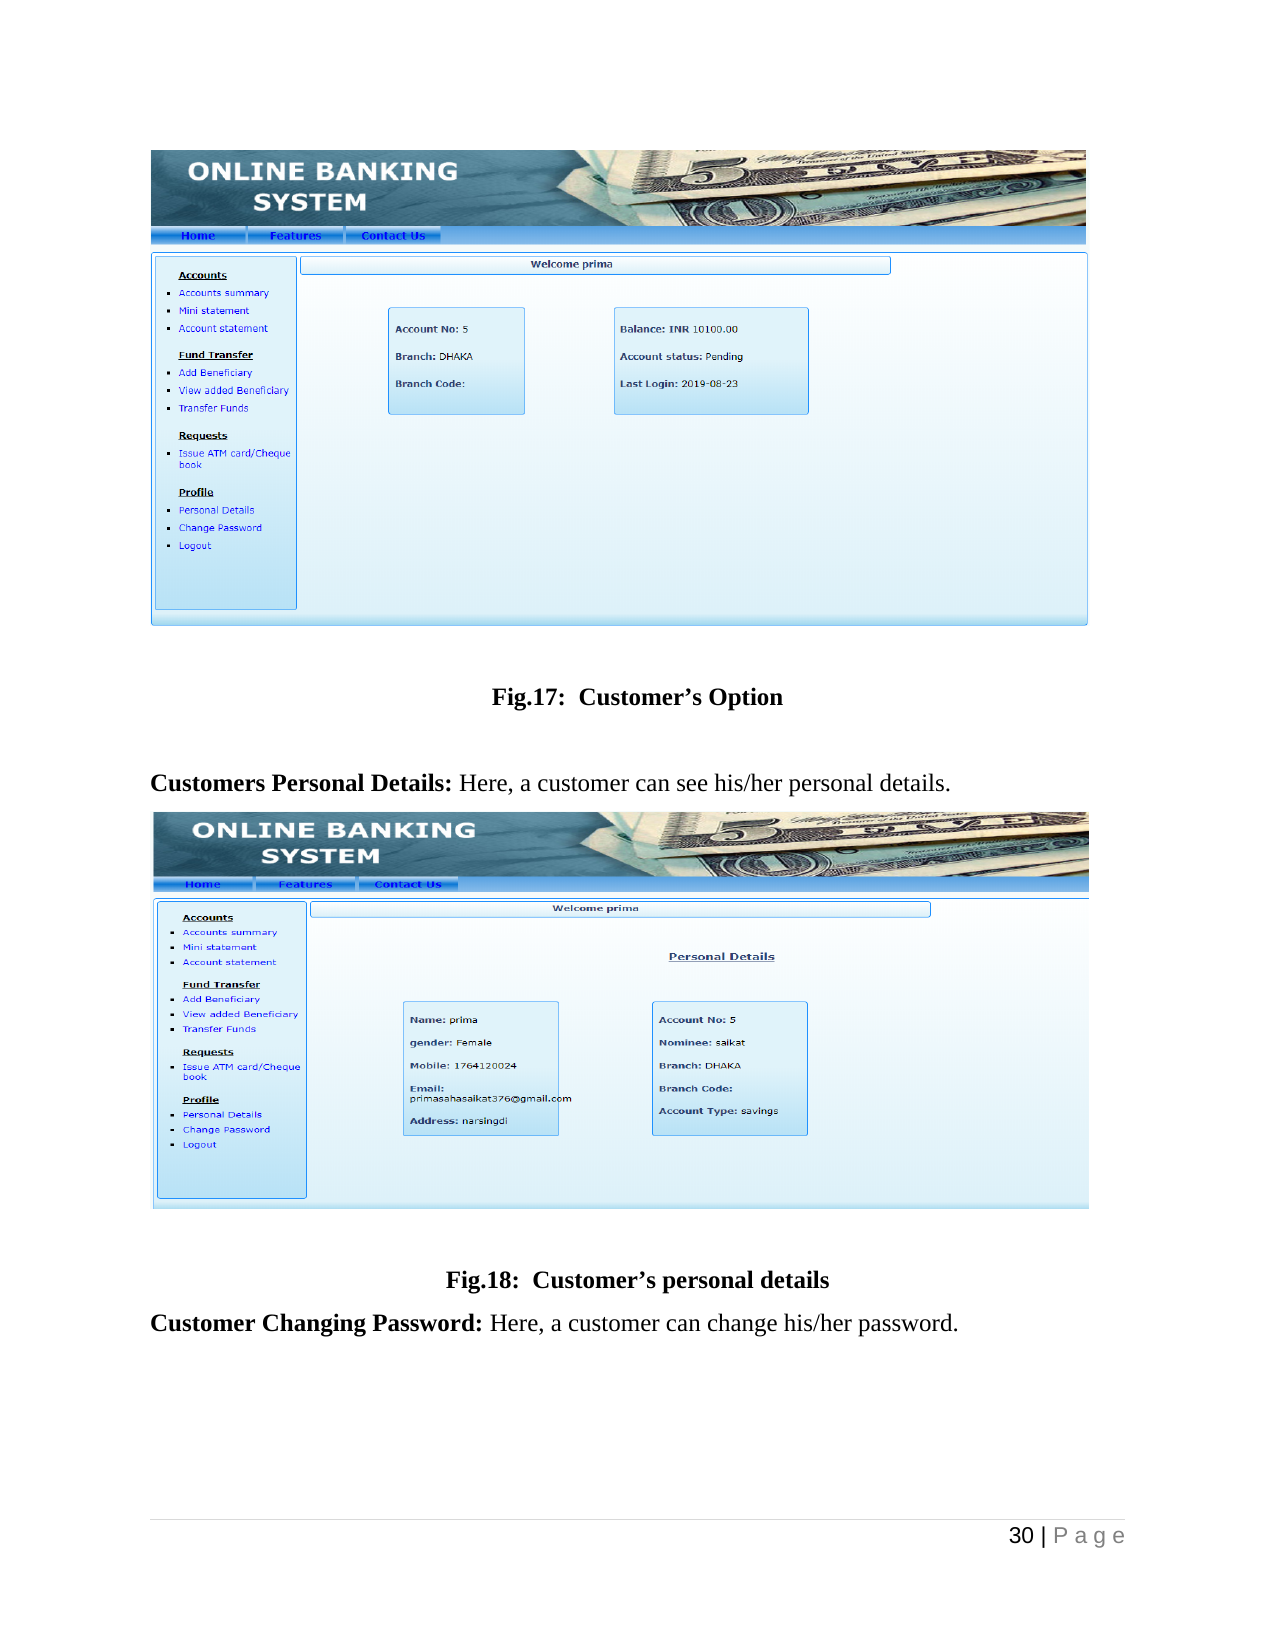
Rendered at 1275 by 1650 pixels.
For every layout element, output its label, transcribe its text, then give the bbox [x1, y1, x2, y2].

text Fig.18: Customer’s personal details [150, 1265, 1125, 1294]
picture [150, 811, 1089, 1209]
text Fig.17: Customer’s Option [150, 682, 1125, 711]
text Customers Personal Details: Here, a customer can see his/her personal details. [150, 768, 1124, 797]
text Customer Changing Password: Here, a customer can change his/her password. [150, 1308, 1124, 1337]
picture [150, 150, 1090, 626]
